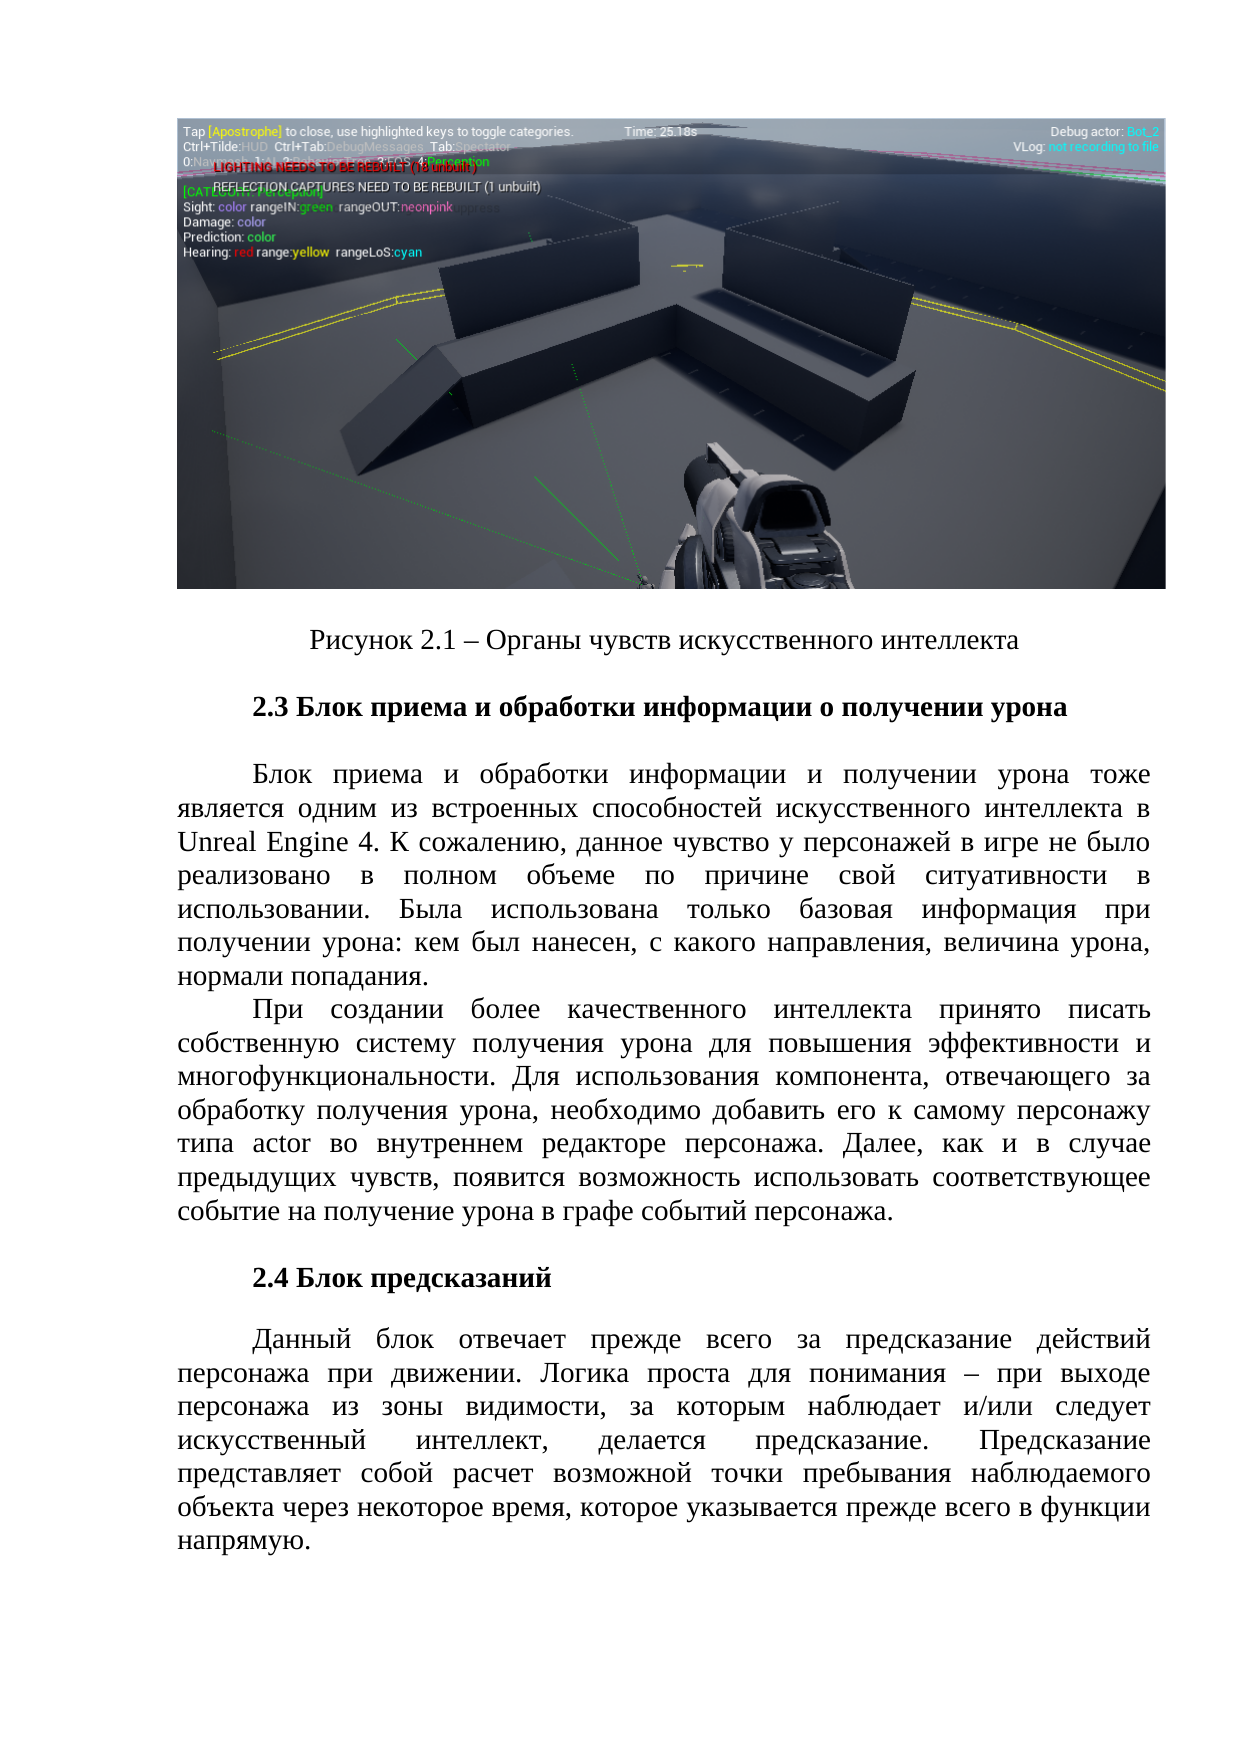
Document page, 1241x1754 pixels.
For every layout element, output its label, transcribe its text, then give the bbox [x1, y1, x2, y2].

text При создании более качественного интеллекта принято писать собственную систему получения урона для повышения эффективности и многофункциональности. Для использования компонента, отвечающего за обработку получения урона, необходимо добавить его к самому персонажу типа actor во внутреннем редакторе персонажа. Далее, как и в случае предыдущих чувств, появится возможность использовать соответствующее событие на получение урона в графе событий персонажа. [177, 991, 1152, 1226]
text Данный блок отвечает прежде всего за предсказание действий персонажа при движении. Логика проста для понимания – при выходе персонажа из зоны видимости, за которым наблюдает и/или следует искусственный интеллект, делается предсказание. Предсказание представляет собой расчет возможной точки пребывания наблюдаемого объекта через некоторое время, которое указывается прежде всего в функции напрямую. [177, 1321, 1152, 1556]
text 2.3 Блок приема и обработки информации о получении урона [177, 689, 1152, 723]
picture [177, 118, 1166, 589]
text 2.4 Блок предсказаний [177, 1260, 1152, 1293]
text Рисунок 2.1 – Органы чувств искусственного интеллекта [177, 622, 1152, 656]
text Блок приема и обработки информации и получении урона тоже является одним из встроенных способностей искусственного интеллекта в Unreal Engine 4. К сожалению, данное чувство у персонажей в игре не было реализовано в полном объеме по причине свой ситуативности в использовании. Была использована только базовая информация при получении урона: кем был нанесен, с какого направления, величина урона, нормали попадания. [177, 757, 1152, 991]
